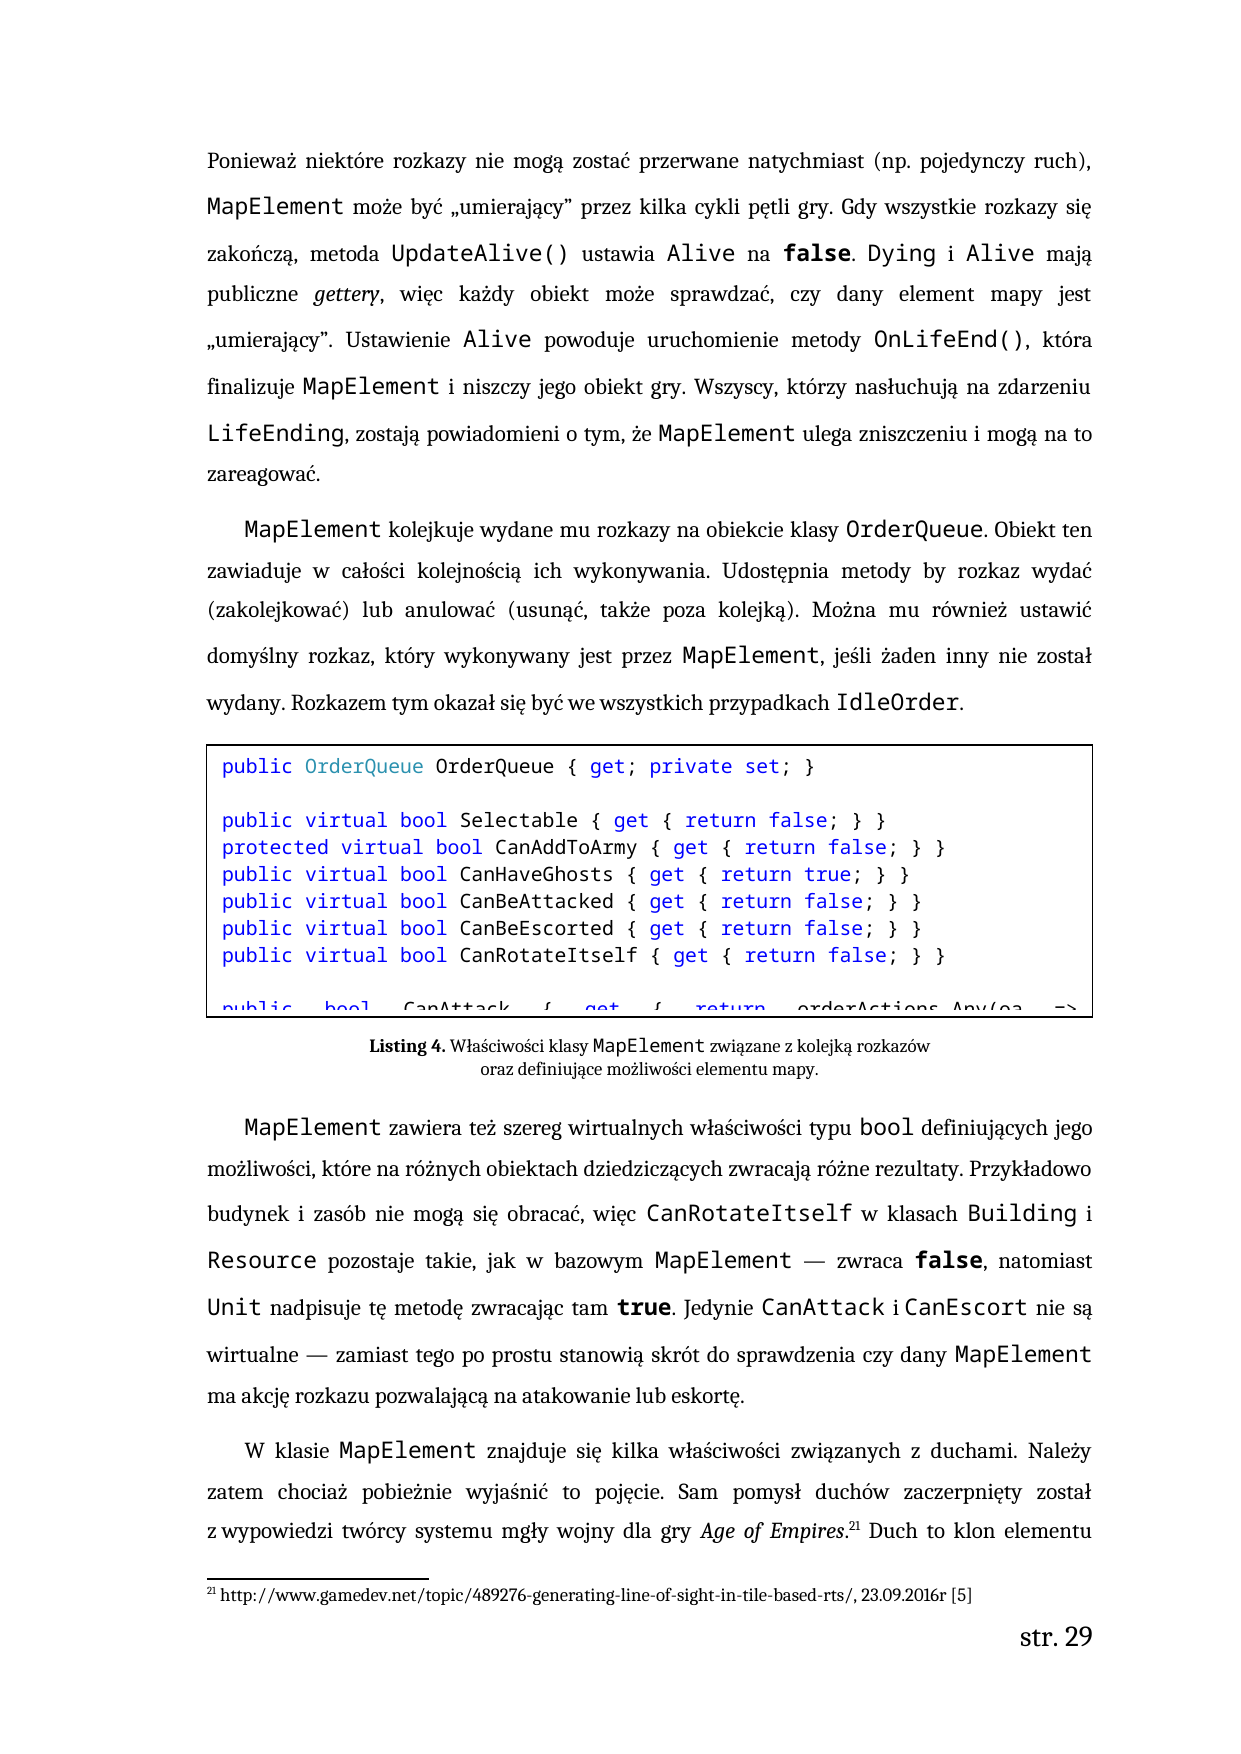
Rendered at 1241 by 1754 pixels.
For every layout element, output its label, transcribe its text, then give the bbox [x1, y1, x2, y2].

text MapElement kolejkuje wydane mu rozkazy na obiekcie klasy OrderQueue. Obiekt ten zawiaduje w całości kolejnością ich wykonywania. Udostępnia metody by rozkaz wydać (zakolejkować) lub anulować (usunąć, także poza kolejką). Można mu również ustawić domyślny rozkaz, który wykonywany jest przez MapElement, jeśli żaden inny nie został wydany. Rozkazem tym okazał się być we wszystkich przypadkach IdleOrder. [207, 513, 1092, 717]
text Listing 4. Właściwości klasy MapElement związane z kolejką rozkazów oraz definiujące możliwości elementu mapy. [207, 1033, 1092, 1080]
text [207, 148, 1092, 487]
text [207, 1434, 1092, 1544]
text MapElement zawiera też szereg wirtualnych właściwości typu bool definiujących jego możliwości, które na różnych obiektach dziedziczących zwracają różne rezultaty. Przykładowo budynek i zasób nie mogą się obracać, więc CanRotateItself w klasach Building i Resource pozostaje takie, jak w bazowym MapElement — zwraca false, natomiast Unit nadpisuje tę metodę zwracając tam true. Jedynie CanAttack i CanEscort nie są wirtualne — zamiast tego po prostu stanowią skrót do sprawdzenia czy dany MapElement ma akcję rozkazu pozwalającą na atakowanie lub eskortę. [207, 1111, 1092, 1409]
